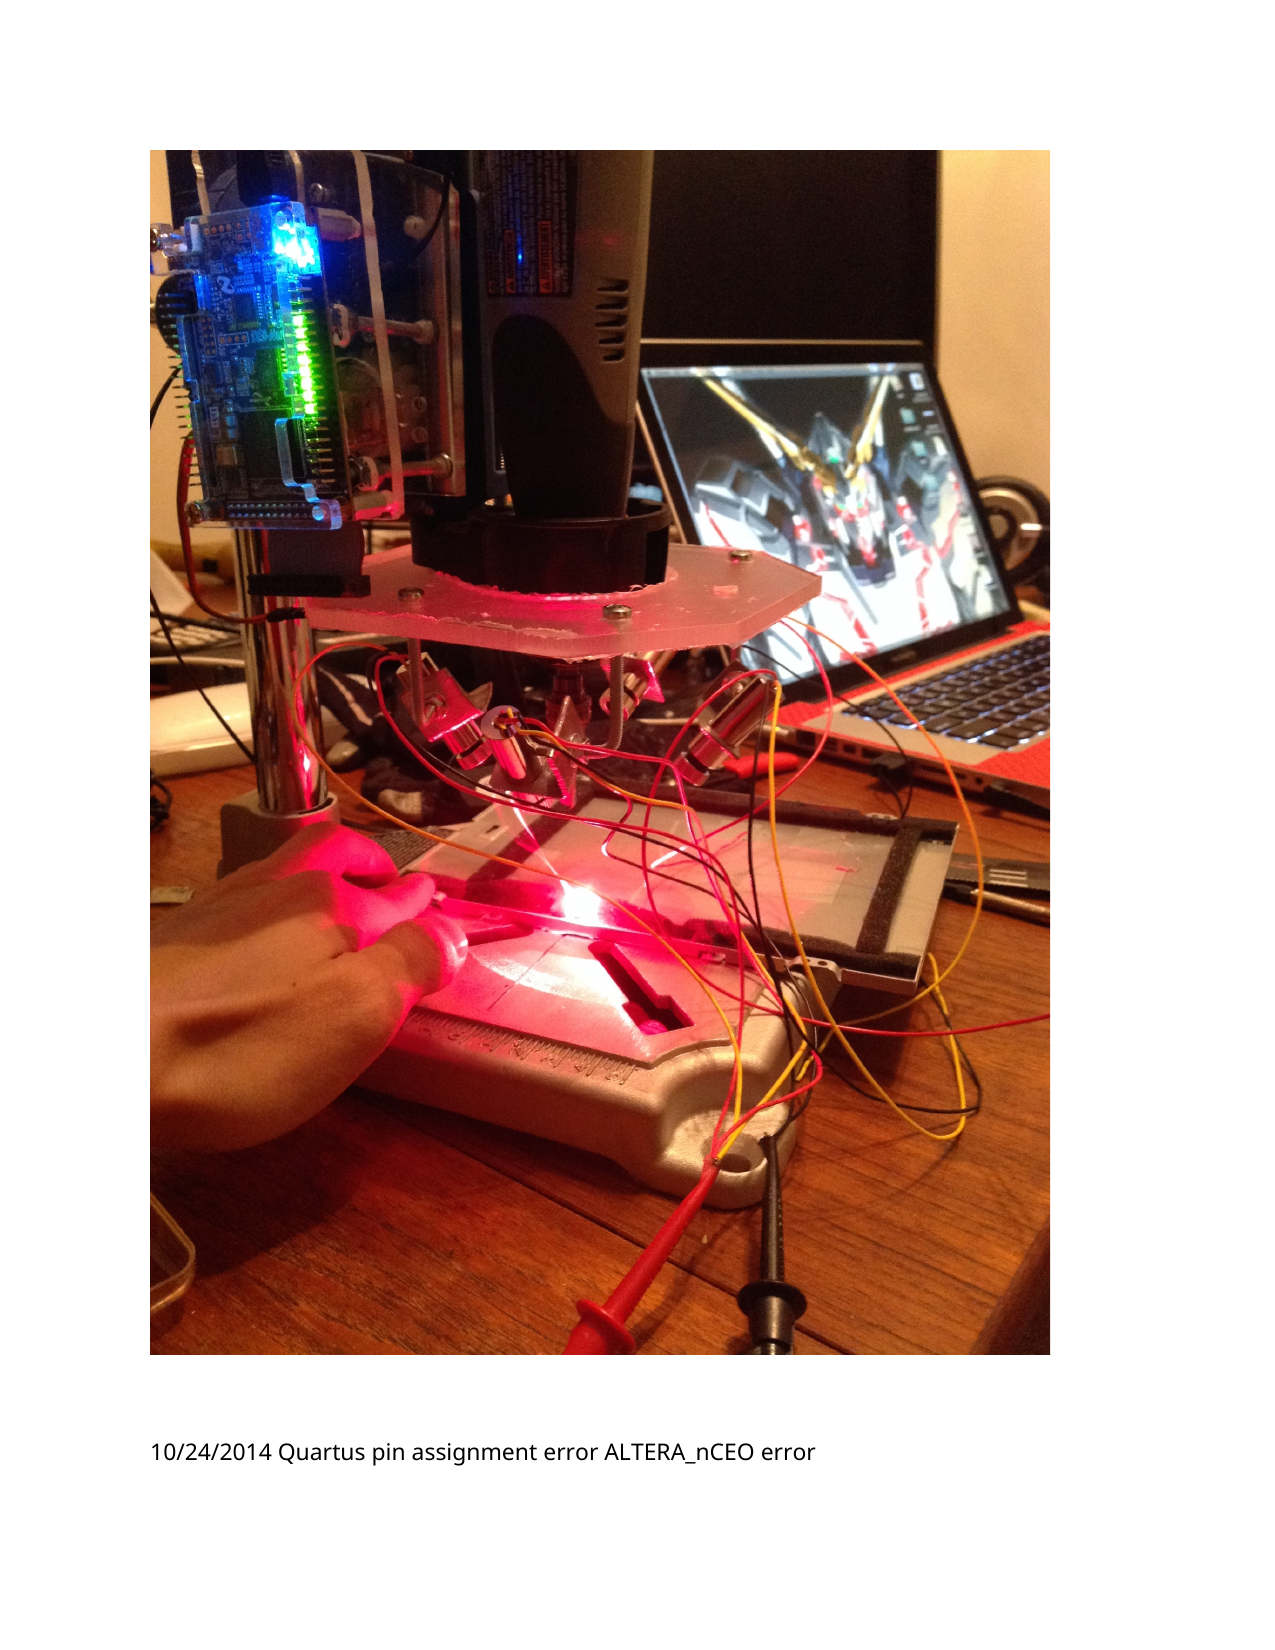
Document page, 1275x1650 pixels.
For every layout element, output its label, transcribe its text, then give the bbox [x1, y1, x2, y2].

picture [150, 150, 1050, 1355]
text 10/24/2014 Quartus pin assignment error ALTERA_nCEO error [150, 1436, 1125, 1468]
